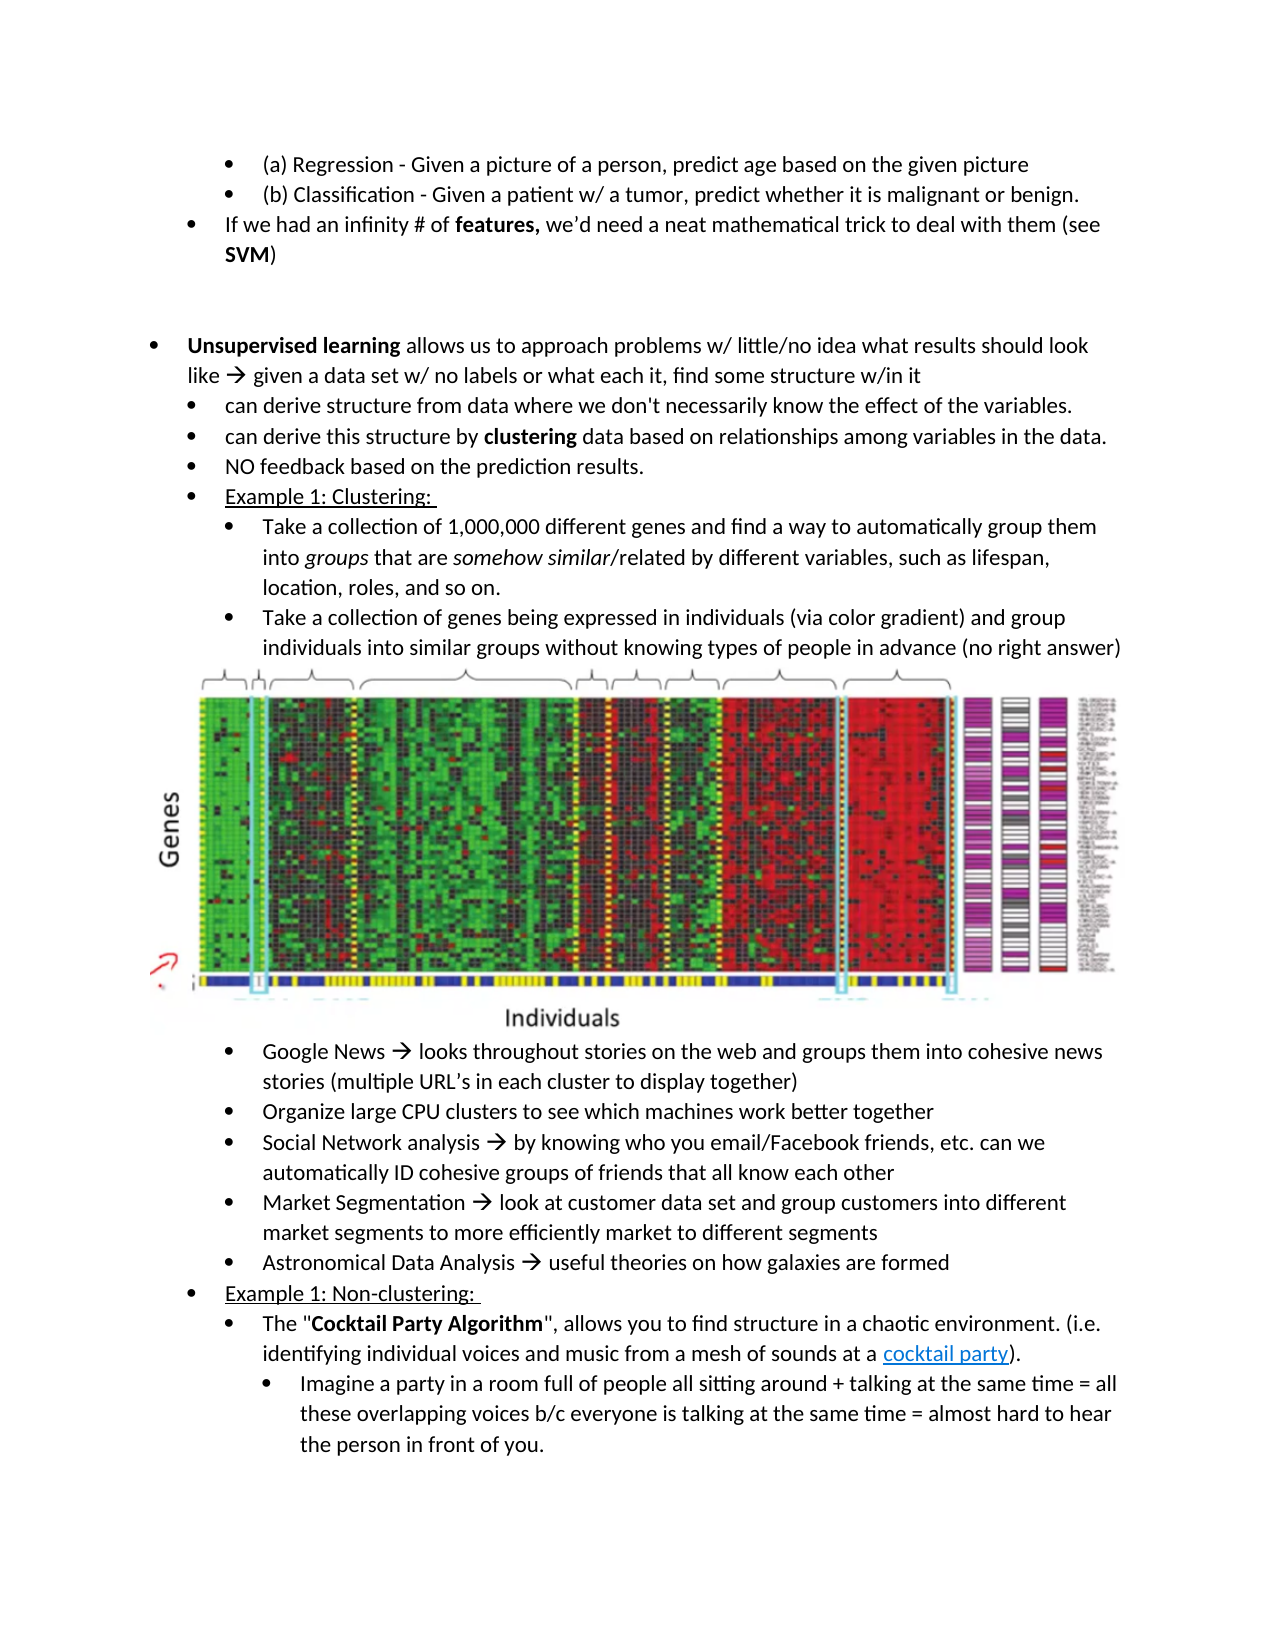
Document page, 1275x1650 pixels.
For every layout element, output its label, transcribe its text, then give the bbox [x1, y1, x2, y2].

list Take a collection of 1,000,000 different genes and find a way to automatically group them into groups that are somehow similar/related by different variables, such as lifespan, location, roles, and so on. [225, 512, 1125, 601]
list If we had an infinity # of features, we’d need a neat mathematical trick to deal with them (see SVM) [187, 210, 1125, 269]
list Imagine a party in a room full of people all sitting around + talking at the same time = all these overlapping voices b/c everyone is talking at the same time = almost hard to hear the person in front of you. [262, 1369, 1125, 1458]
list can derive this structure by clustering data based on relationships among variables in the data. [187, 422, 1125, 450]
list Take a collection of genes being expressed in individuals (via color gradient) and group individuals into similar groups without knowing types of people in advance (no right answer) [225, 603, 1125, 661]
list Astronomical Data Analysis useful theories on how galaxies are formed [225, 1248, 1125, 1277]
list Example 1: Clustering: [187, 482, 1125, 510]
list Unsupervised learning allows us to approach problems w/ little/no idea what results should look like given a data set w/ no labels or what each it, find some structure w/in it [150, 331, 1125, 389]
list The "Cocktail Party Algorithm", allows you to find structure in a chaotic environment. (i.e. identifying individual voices and music from a mesh of sounds at a cocktail party). [225, 1309, 1125, 1367]
list Example 1: Non-clustering: [187, 1279, 1125, 1307]
list can derive structure from data where we don't necessarily know the effect of the variables. [187, 392, 1125, 420]
list Organize large CPU clusters to see which machines work better together [225, 1097, 1125, 1126]
list Market Segmentation look at customer data set and group customers into different market segments to more efficiently market to different segments [225, 1188, 1125, 1246]
list Google News looks throughout stories on the web and groups them into cohesive news stories (multiple URL’s in each cluster to display together) [225, 1037, 1125, 1095]
list Social Network analysis by knowing who you email/Facebook friends, etc. can we automatically ID cohesive groups of friends that all know each other [225, 1128, 1125, 1186]
list (b) Classification - Given a patient w/ a tumor, predict whether it is malignant or benign. [225, 180, 1125, 208]
list (a) Regression - Given a picture of a person, predict age based on the given picture [225, 150, 1125, 178]
picture [150, 663, 1125, 1035]
list NO feedback based on the prediction results. [187, 452, 1125, 480]
